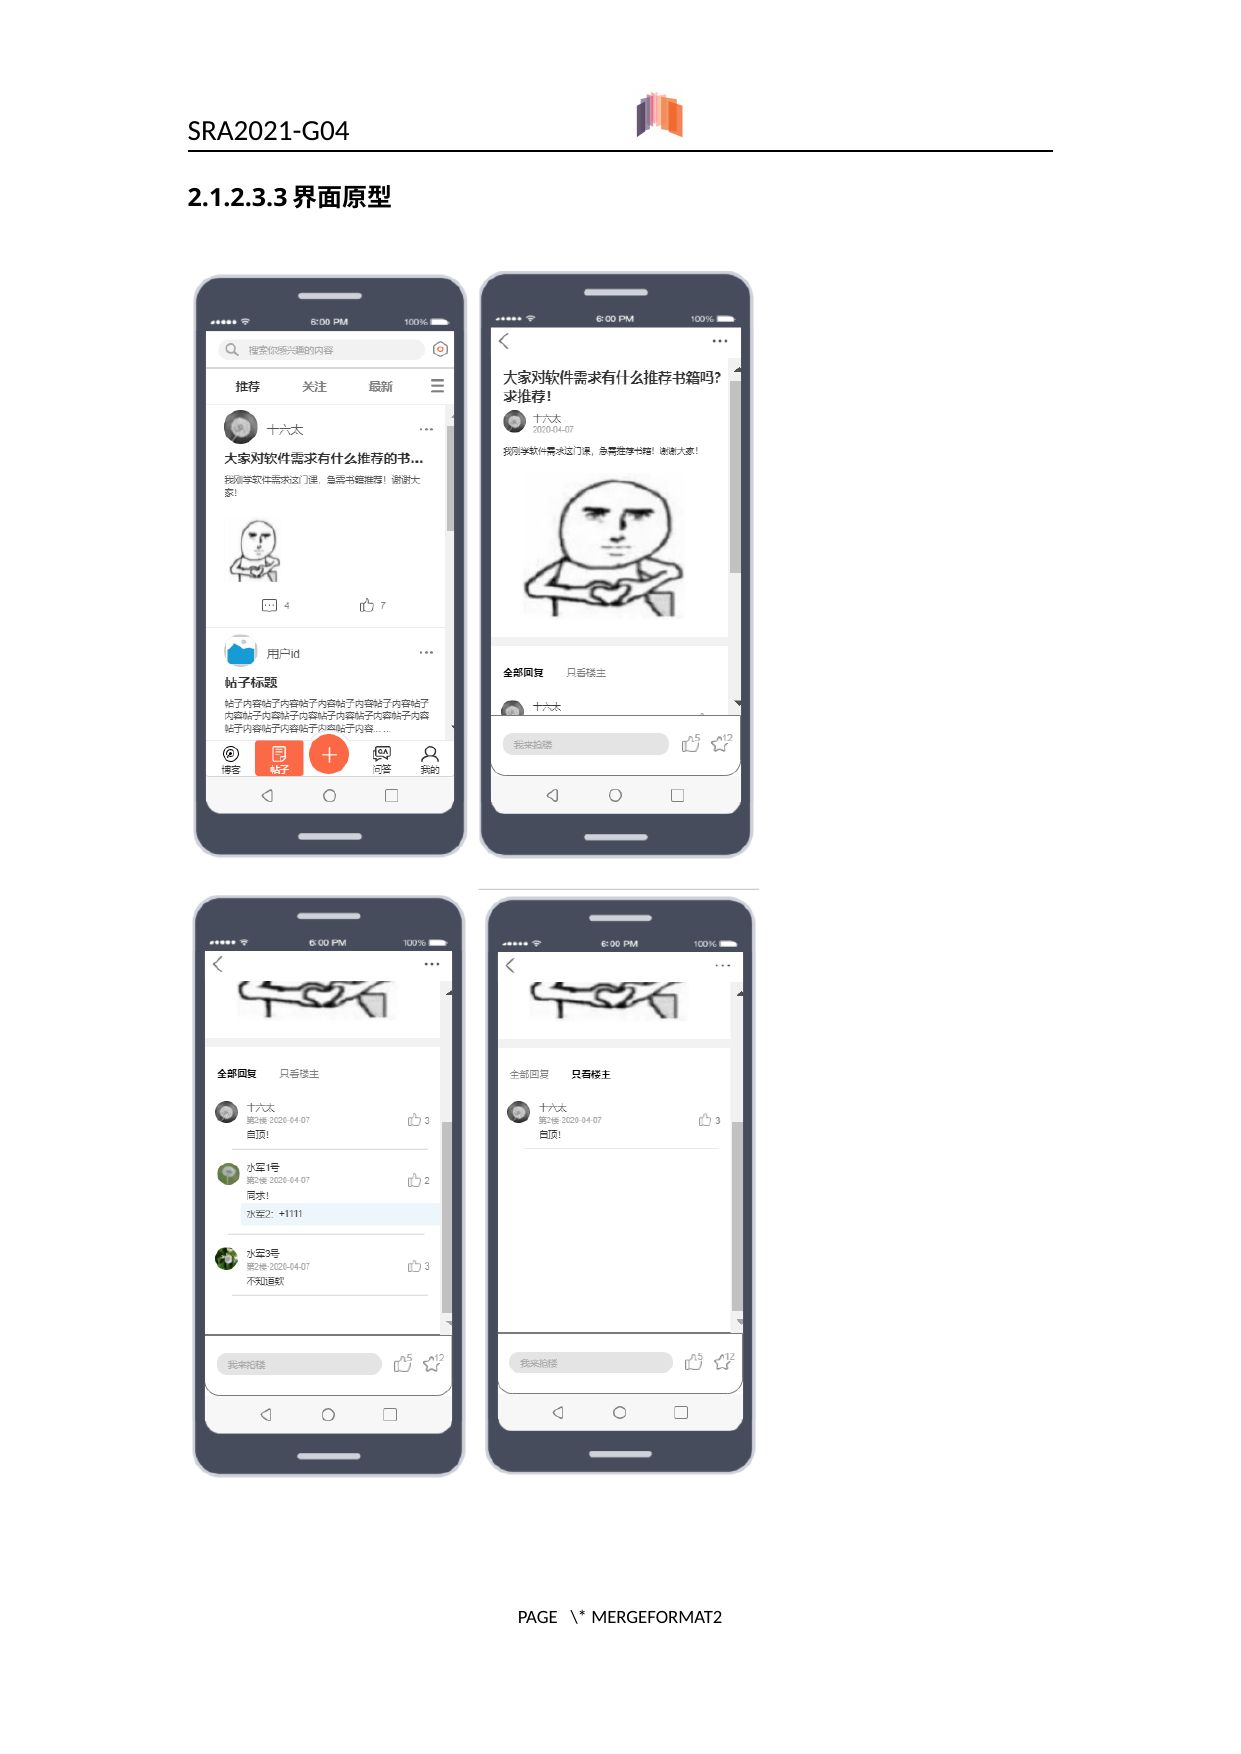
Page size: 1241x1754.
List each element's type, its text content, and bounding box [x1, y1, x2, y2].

subtitle 界面原型 [187, 163, 1053, 228]
picture [479, 271, 766, 862]
picture [187, 888, 474, 1480]
picture [187, 271, 475, 862]
picture [478, 888, 759, 1480]
picture [633, 88, 686, 141]
